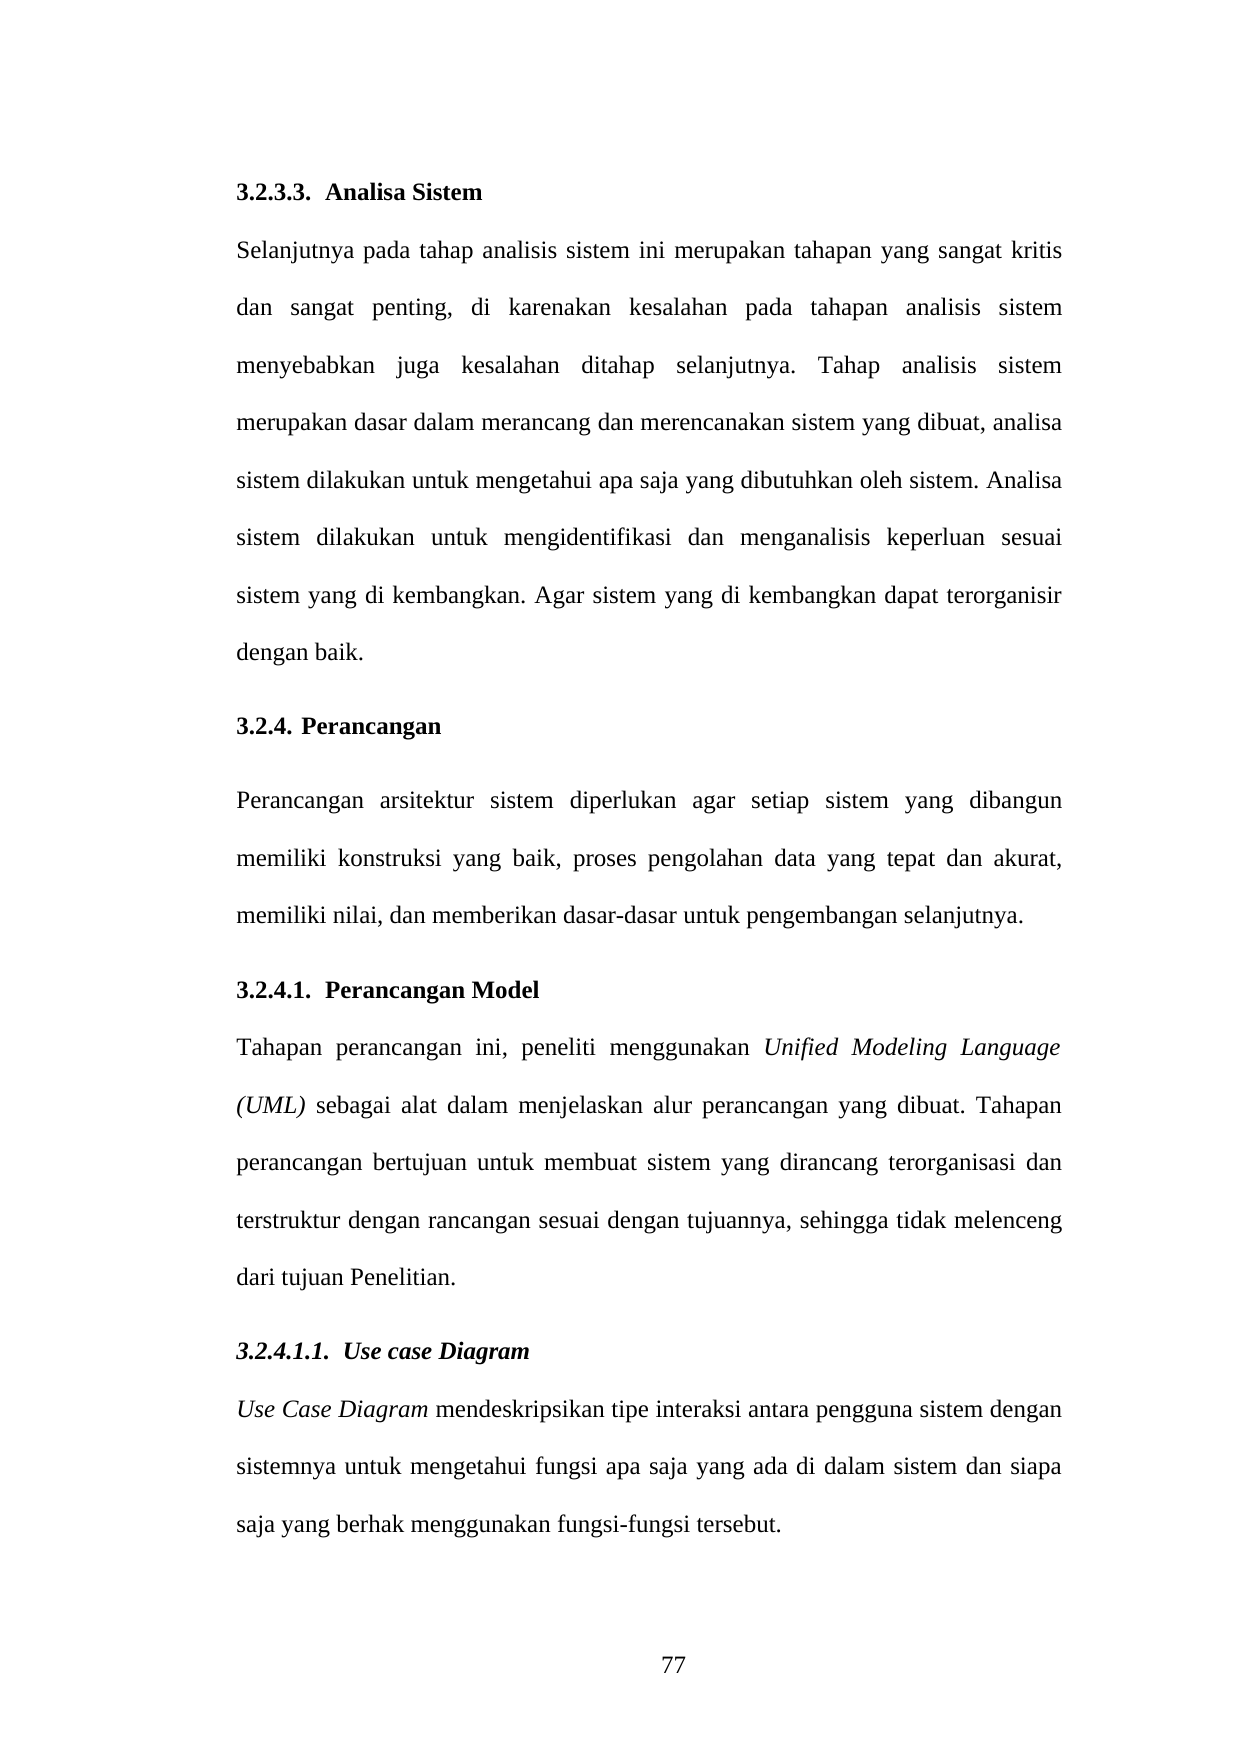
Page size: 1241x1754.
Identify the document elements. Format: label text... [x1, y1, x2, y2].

text Perancangan arsitektur sistem diperlukan agar setiap sistem yang dibangun memiliki konstruksi yang baik, proses pengolahan data yang tepat dan akurat, memiliki nilai, dan memberikan dasar-dasar untuk pengembangan selanjutnya. [236, 786, 1063, 929]
subtitle Perancangan Model [236, 975, 1063, 1003]
subtitle Analisa Sistem [236, 177, 1063, 206]
subtitle Use case Diagram [236, 1336, 1063, 1365]
text Use Case Diagram mendeskripsikan tipe interaksi antara pengguna sistem dengan sistemnya untuk mengetahui fungsi apa saja yang ada di dalam sistem dan siapa saja yang berhak menggunakan fungsi-fungsi tersebut. [236, 1394, 1063, 1538]
text Selanjutnya pada tahap analisis sistem ini merupakan tahapan yang sangat kritis dan sangat penting, di karenakan kesalahan pada tahapan analisis sistem menyebabkan juga kesalahan ditahap selanjutnya. Tahap analisis sistem merupakan dasar dalam merancang dan merencanakan sistem yang dibuat, analisa sistem dilakukan untuk mengetahui apa saja yang dibutuhkan oleh sistem. Analisa sistem dilakukan untuk mengidentifikasi dan menganalisis keperluan sesuai sistem yang di kembangkan. Agar sistem yang di kembangkan dapat terorganisir dengan baik. [236, 235, 1063, 666]
text Tahapan perancangan ini, peneliti menggunakan Unified Modeling Language (UML) sebagai alat dalam menjelaskan alur perancangan yang dibuat. Tahapan perancangan bertujuan untuk membuat sistem yang dirancang terorganisasi dan terstruktur dengan rancangan sesuai dengan tujuannya, sehingga tidak melenceng dari tujuan Penelitian. [236, 1032, 1063, 1291]
subtitle Perancangan [236, 711, 1063, 740]
